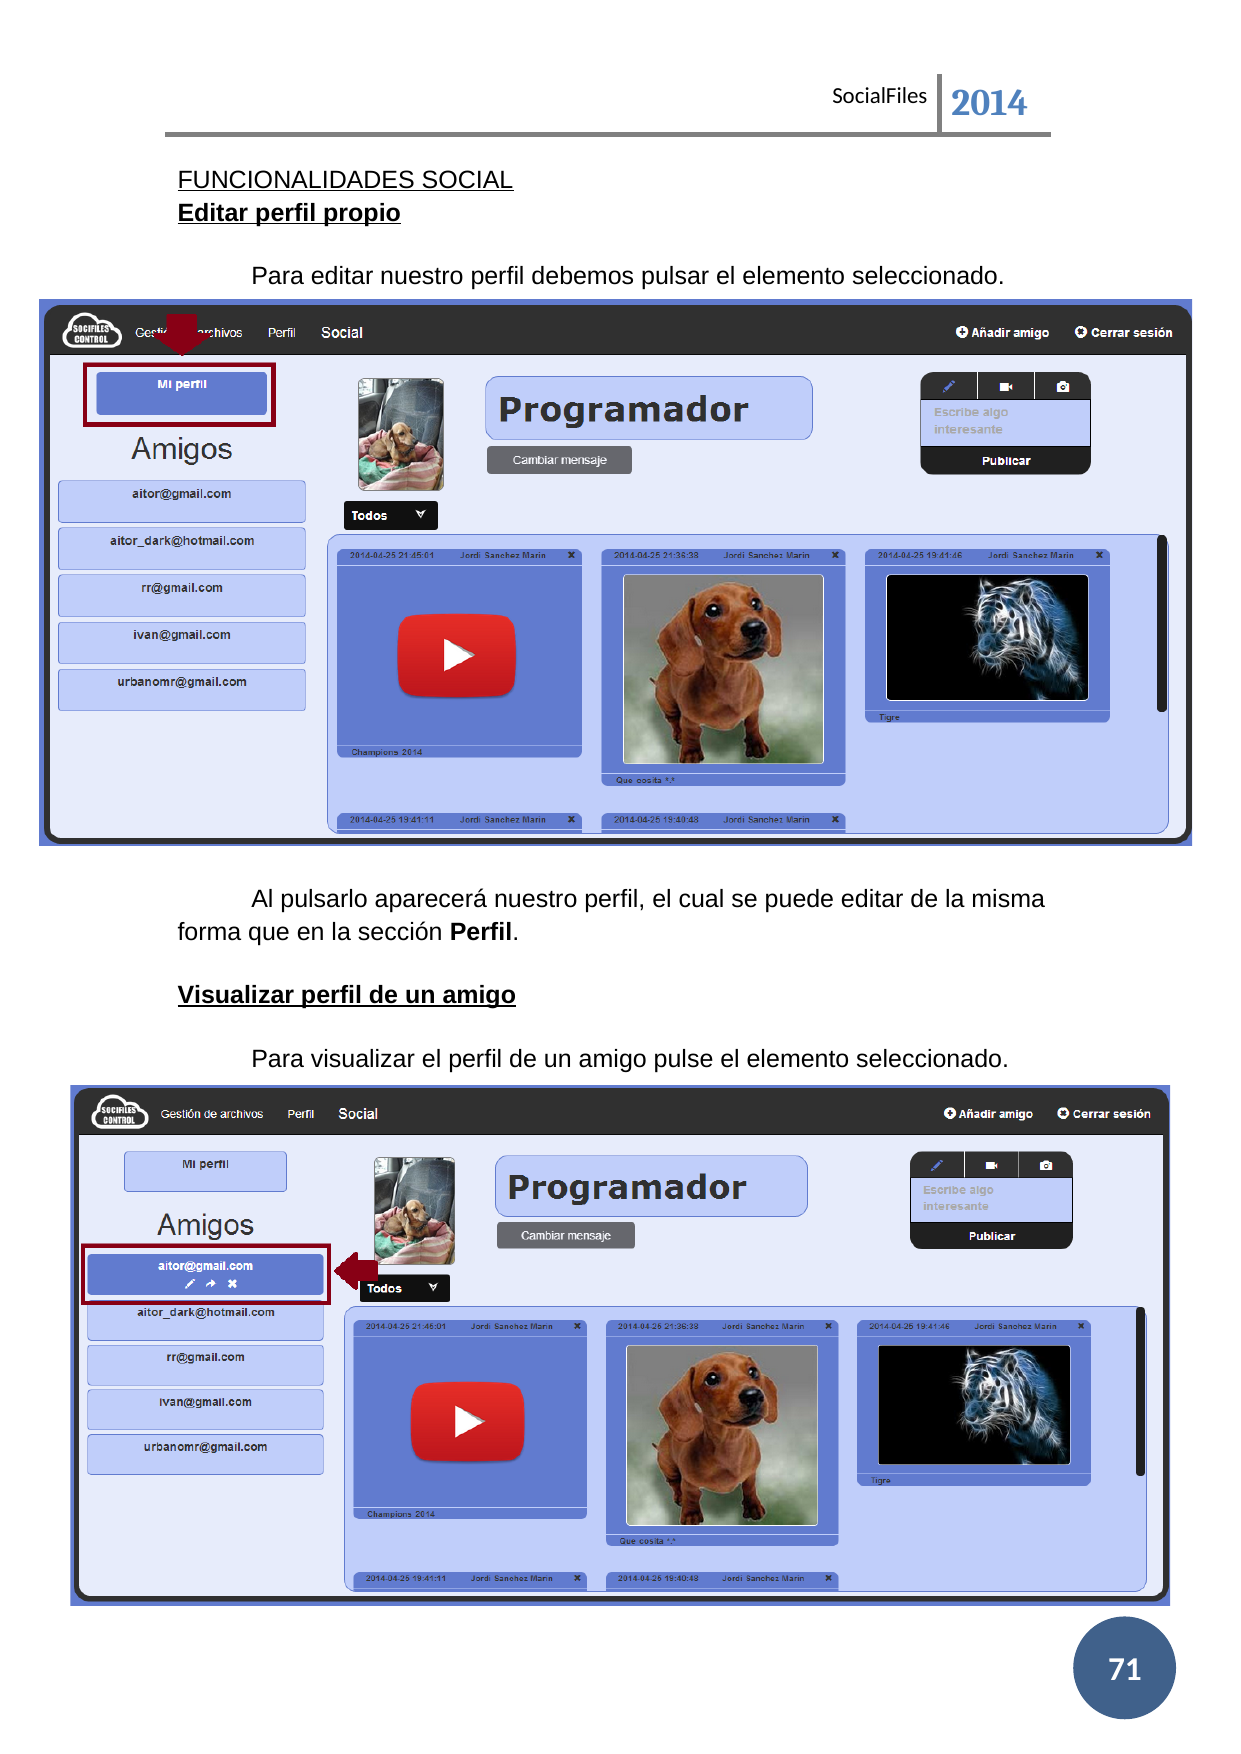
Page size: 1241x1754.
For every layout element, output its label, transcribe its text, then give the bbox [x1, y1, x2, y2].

text Al pulsarlo aparecerá nuestro perfil, el cual se puede editar de la misma forma que en la sección Perfil. [177, 884, 1063, 946]
text Visualizar perfil de un amigo [177, 981, 1063, 1009]
text Editar perfil propio [177, 198, 1063, 226]
picture [70, 1085, 1171, 1606]
text FUNCIONALIDADES SOCIAL [177, 164, 1063, 193]
text Para editar nuestro perfil debemos pulsar el elemento seleccionado. [177, 261, 1063, 289]
picture [39, 299, 1193, 846]
text Para visualizar el perfil de un amigo pulse el elemento seleccionado. [177, 1044, 1063, 1072]
